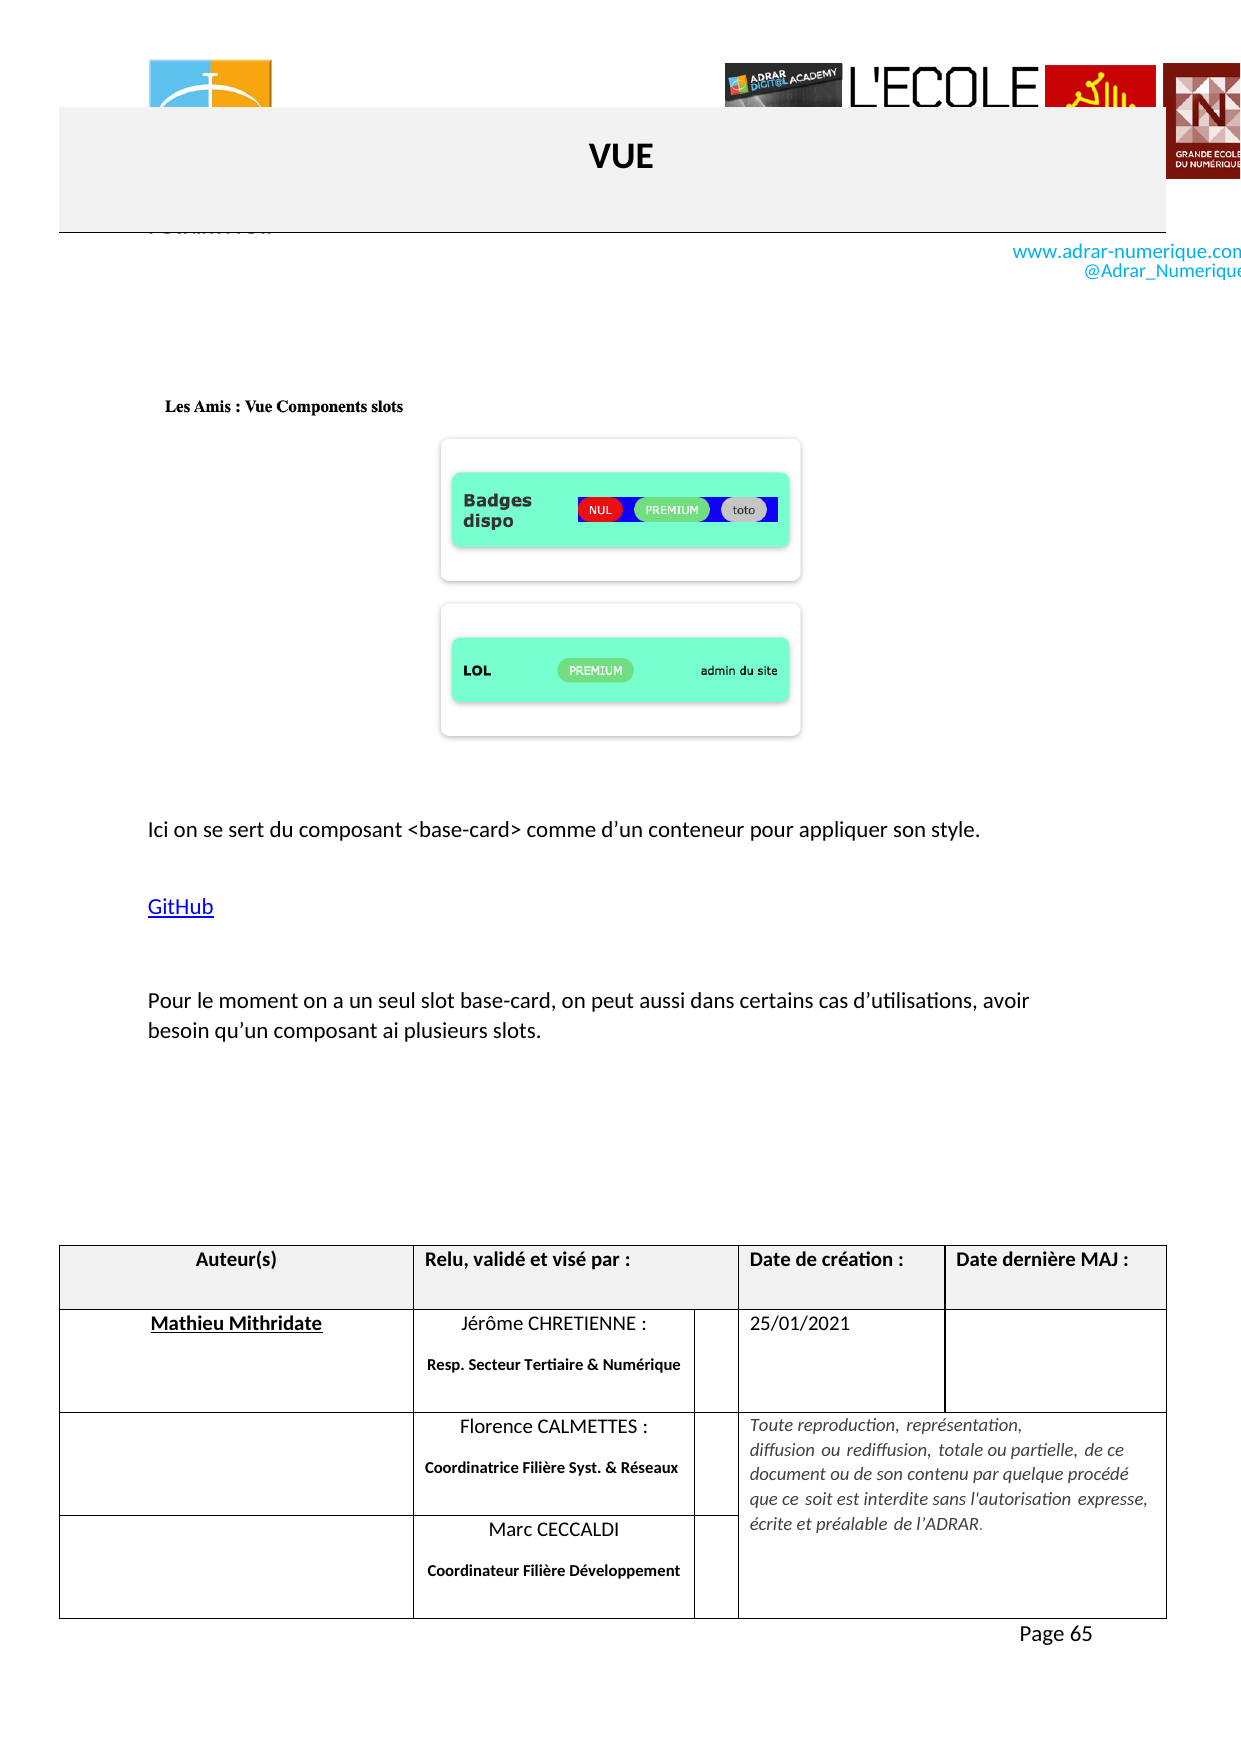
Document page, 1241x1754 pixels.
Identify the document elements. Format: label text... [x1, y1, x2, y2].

text Ici on se sert du composant <base-card> comme d’un conteneur pour appliquer son style. [148, 815, 1093, 843]
picture [716, 56, 1241, 186]
picture [147, 57, 273, 107]
picture [714, 233, 975, 241]
text Pour le moment on a un seul slot base-card, on peut aussi dans certains cas d’utilisations, avoir besoin qu’un composant ai plusieurs slots. [148, 986, 1093, 1044]
text GitHub [148, 862, 1093, 920]
picture [159, 383, 1081, 797]
